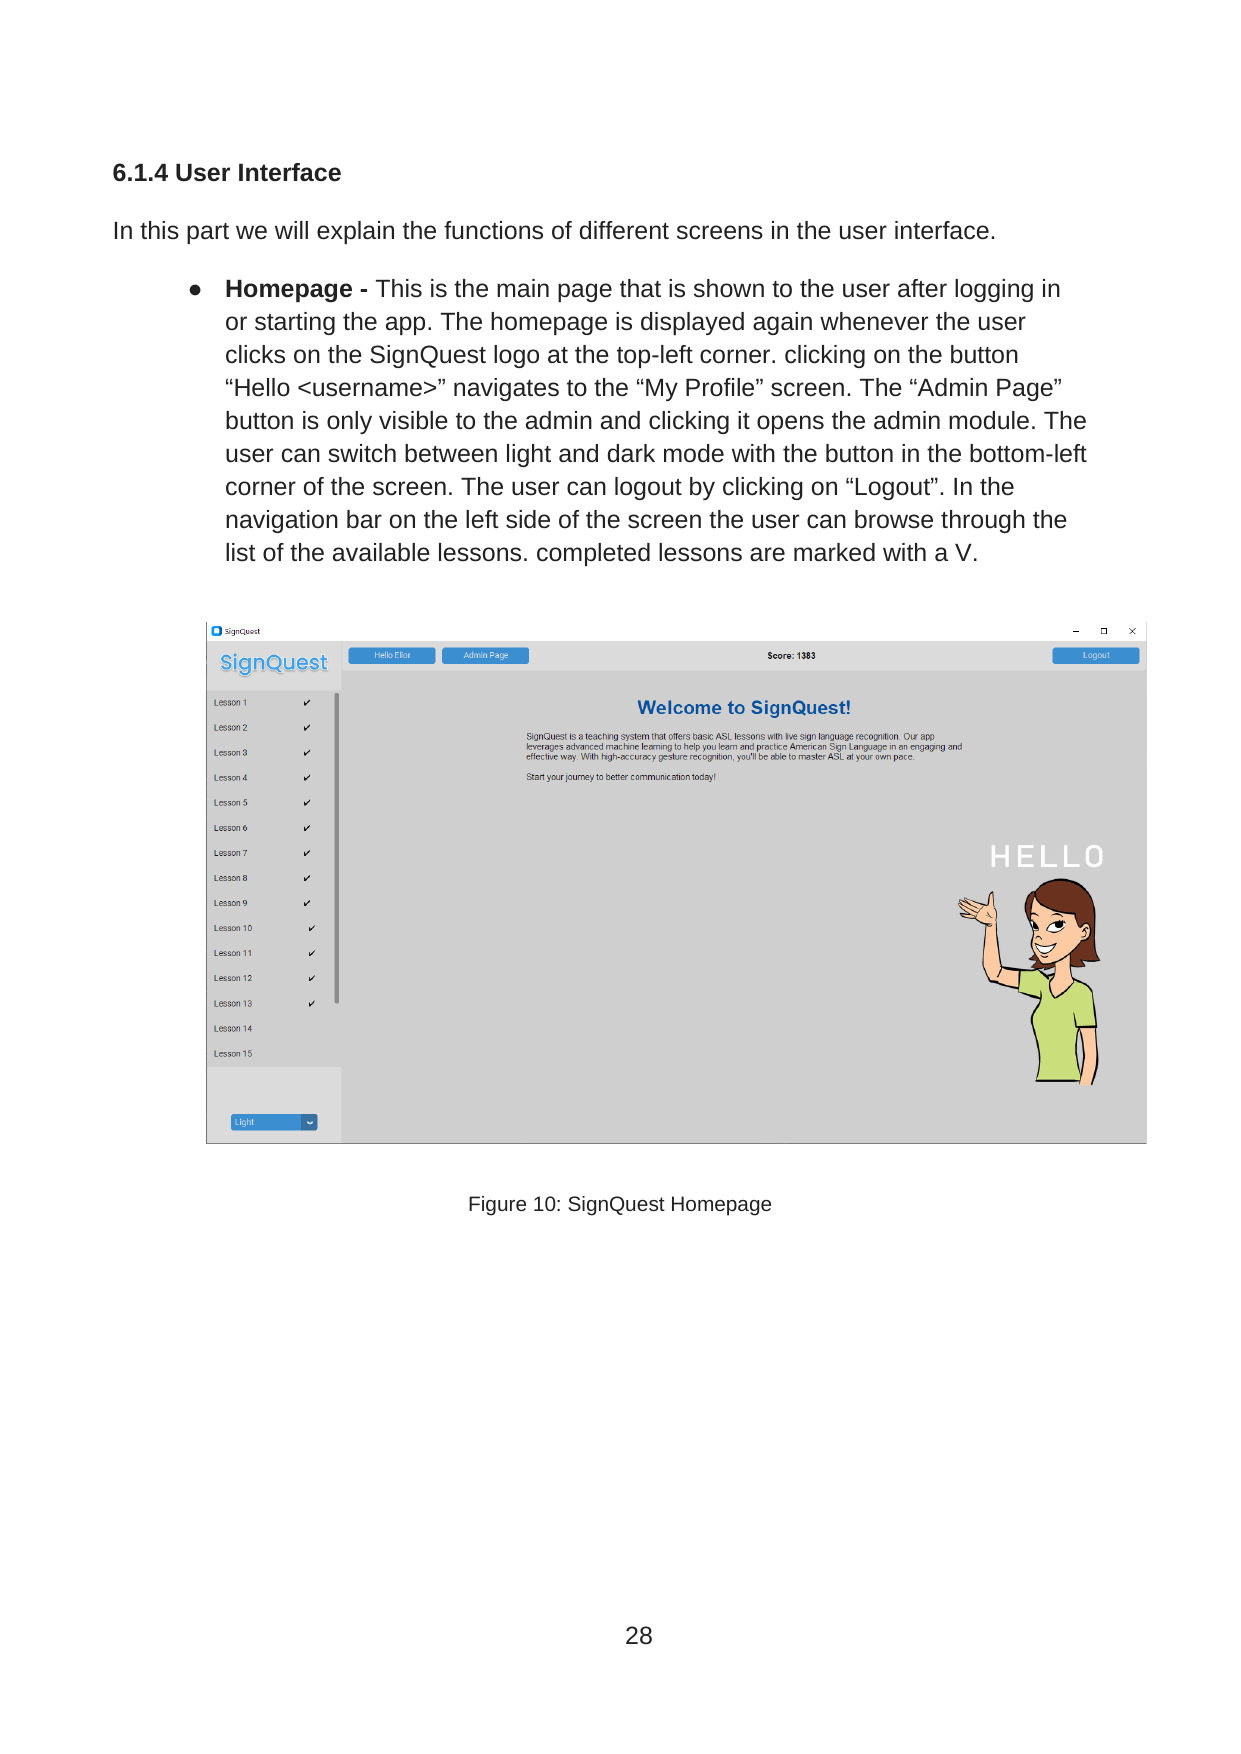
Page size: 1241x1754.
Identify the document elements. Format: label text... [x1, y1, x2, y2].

text In this part we will explain the functions of different screens in the user interface. [112, 216, 1090, 245]
list Homepage - This is the main page that is shown to the user after logging in or starting the app. The homepage is displayed again whenever the user clicks on the SignQuest logo at the top-left corner. clicking on the button “Hello <username>” navigates to the “My Profile” screen. The “Admin Page” button is only visible to the admin and clicking it opens the admin module. The user can switch between light and dark mode with the button in the bottom-left corner of the screen. The user can logout by clicking on “Logout”. In the navigation bar on the left side of the screen the user can browse through the list of the available lessons. completed lessons are marked with a V. [187, 274, 1090, 567]
text Figure 10: SignQuest Homepage [150, 828, 1090, 1215]
picture [206, 622, 1147, 1144]
subtitle 6.1.4 User Interface [112, 158, 1090, 187]
